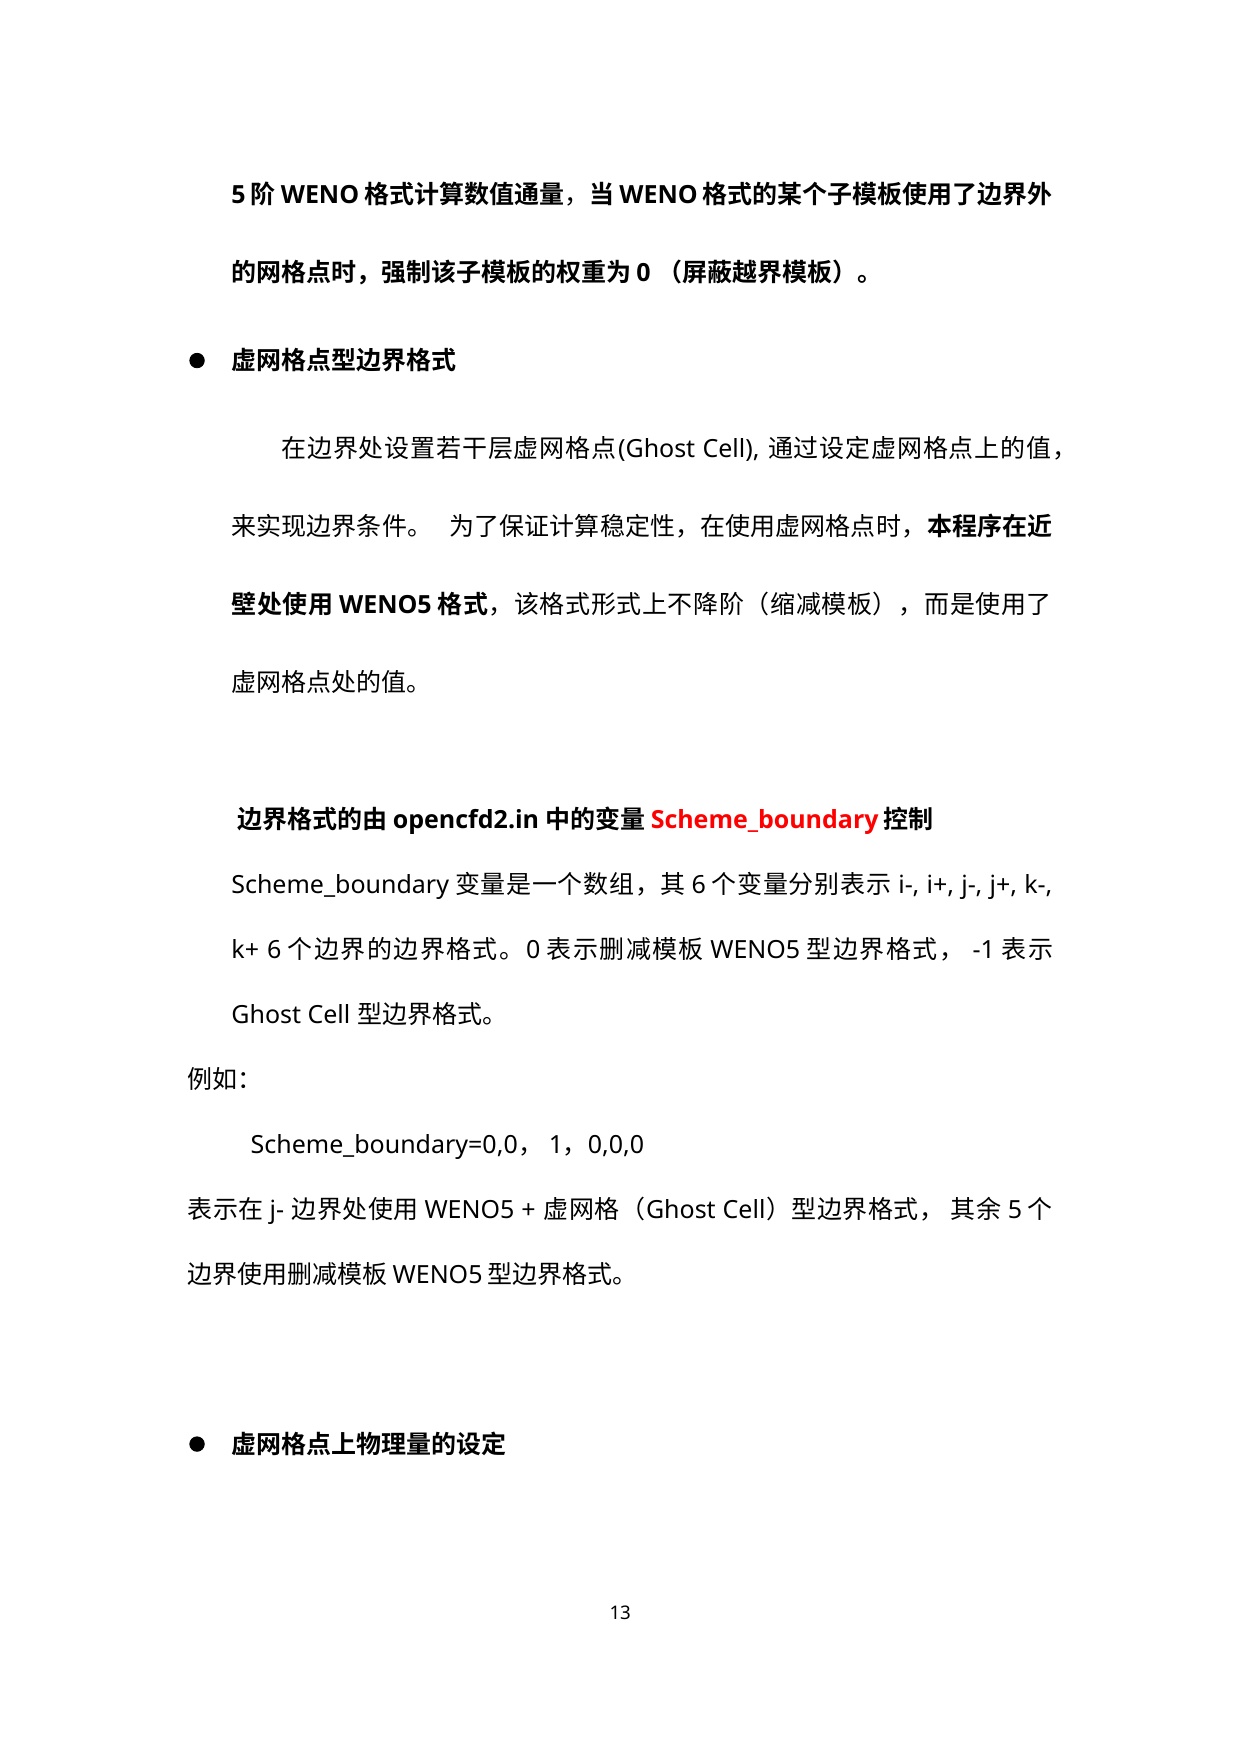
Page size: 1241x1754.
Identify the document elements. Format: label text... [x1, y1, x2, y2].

list 虚网格点上物理量的设定 [187, 1410, 1053, 1475]
text 例如： [187, 1046, 1053, 1111]
list Scheme_boundary变量是一个数组，其6个变量分别表示 i-, i+, j-, j+, k-, k+ 6个边界的边界格式。0表示删减模板WENO5型边界格式， -1表示Ghost Cell 型边界格式。 [231, 851, 1053, 1046]
text 表示在j- 边界处使用WENO5 + 虚网格（Ghost Cell）型边界格式， 其余5个边界使用删减模板WENO5型边界格式。 [187, 1176, 1053, 1306]
list 在边界处设置若干层虚网格点(Ghost Cell), 通过设定虚网格点上的值，来实现边界条件。 为了保证计算稳定性，在使用虚网格点时，本程序在近壁处使用WENO5格式，该格式形式上不降阶（缩减模板），而是使用了虚网格点处的值。 [231, 414, 1053, 713]
list 虚网格点型边界格式 [187, 326, 1053, 391]
text 边界格式的由opencfd2.in 中的变量Scheme_boundary控制 [187, 786, 1053, 851]
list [231, 160, 1053, 303]
text Scheme_boundary=0,0， 1，0,0,0 [187, 1111, 1053, 1176]
